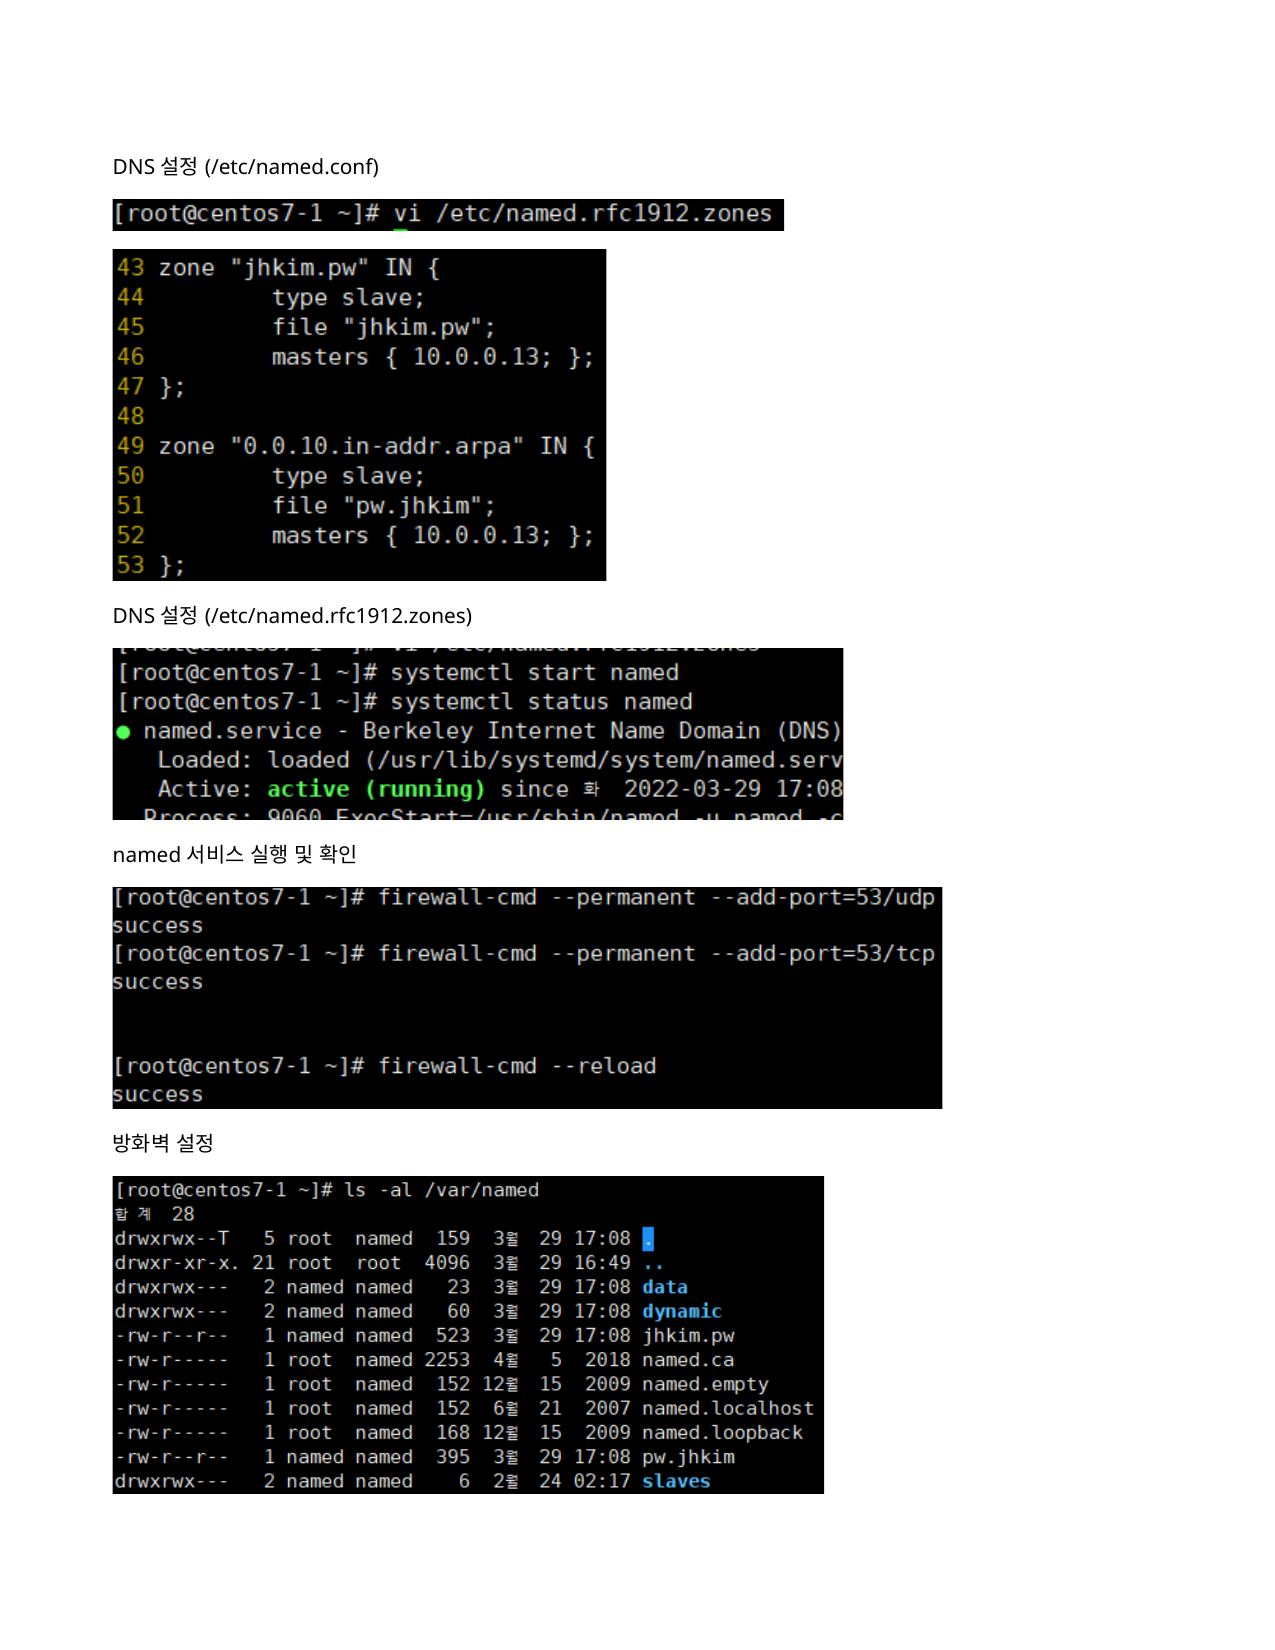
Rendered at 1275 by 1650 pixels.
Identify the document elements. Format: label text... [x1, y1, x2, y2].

picture [112, 199, 785, 231]
picture [112, 887, 943, 1109]
text 방화벽 설정 [112, 1128, 1162, 1158]
text DNS 설정 (/etc/named.rfc1912.zones) [112, 599, 1162, 630]
picture [112, 648, 844, 820]
picture [112, 249, 607, 581]
text named 서비스 실행 및 확인 [112, 838, 1162, 868]
picture [112, 1176, 825, 1494]
text DNS 설정 (/etc/named.conf) [112, 150, 1162, 180]
